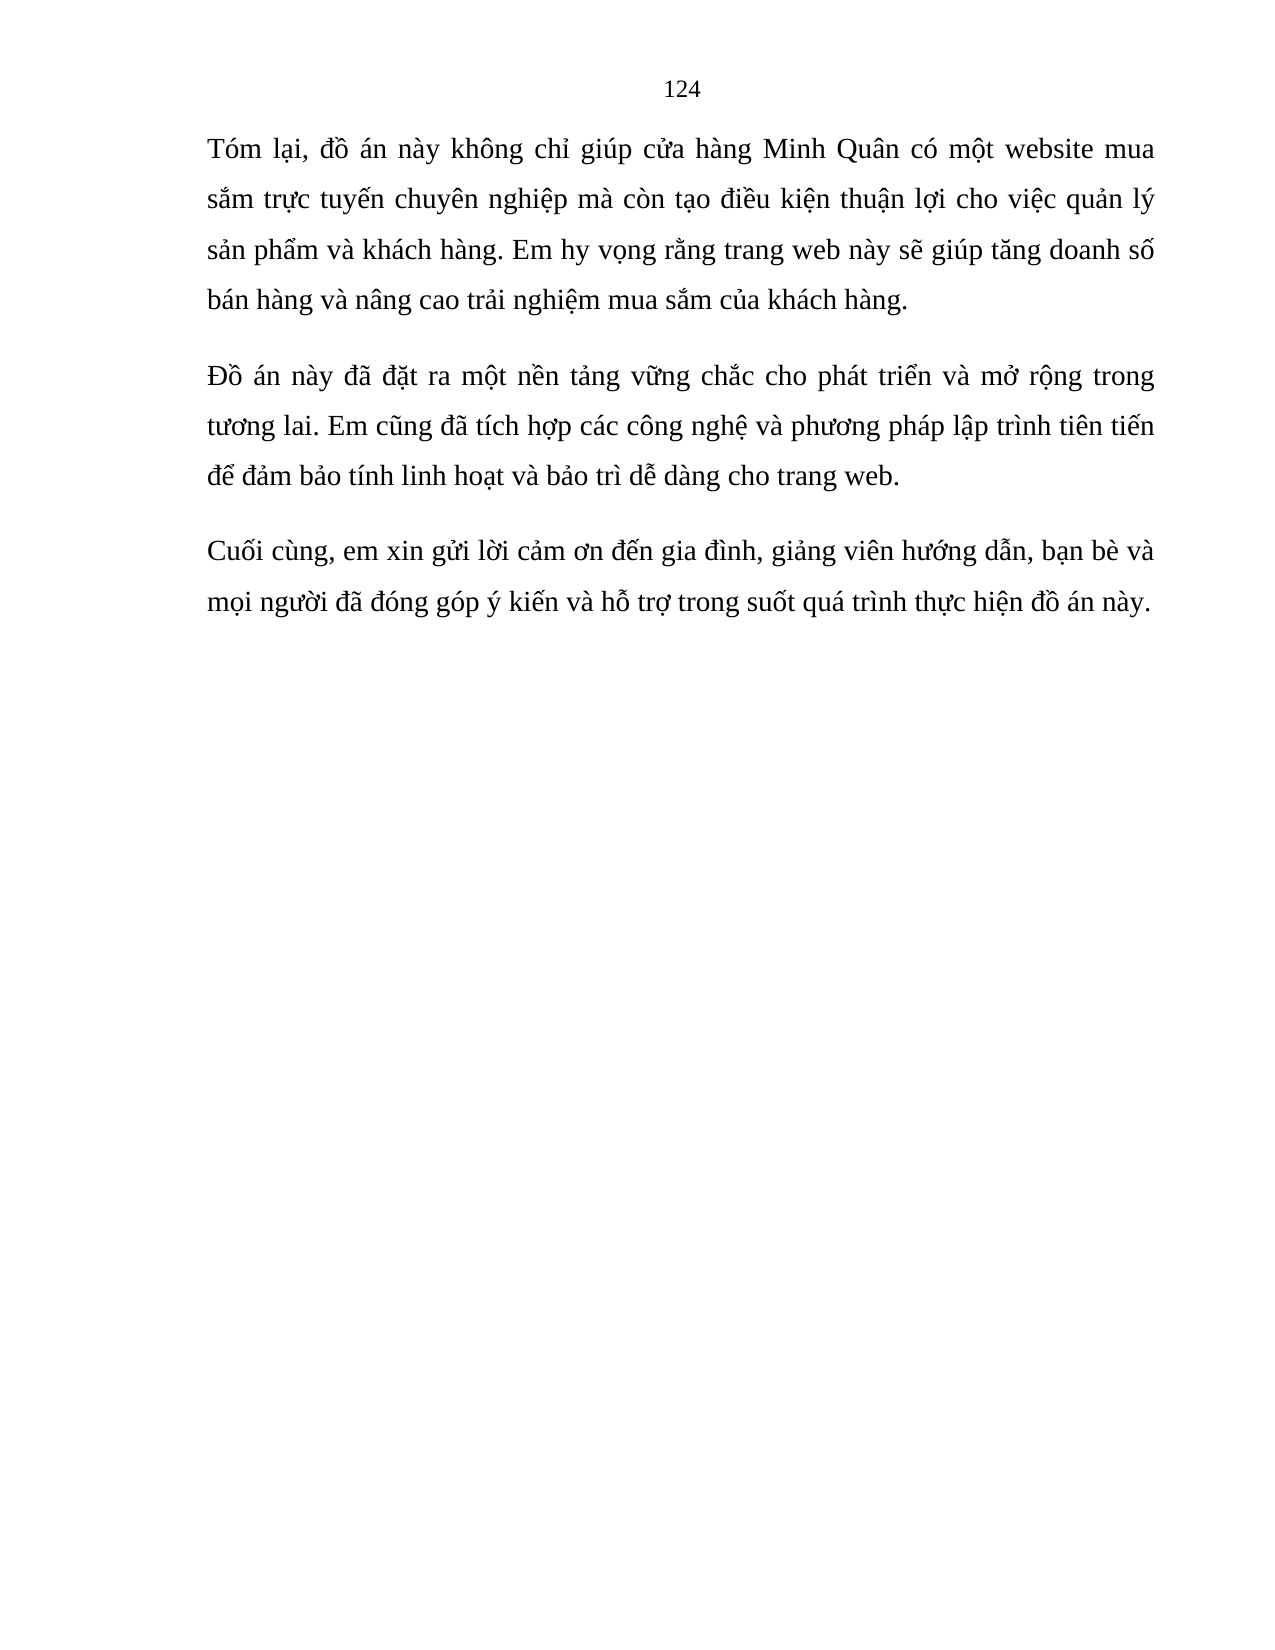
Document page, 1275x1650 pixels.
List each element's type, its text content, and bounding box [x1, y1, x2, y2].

text Cuối cùng, em xin gửi lời cảm ơn đến gia đình, giảng viên hướng dẫn, bạn bè và mọi người đã đóng góp ý kiến và hỗ trợ trong suốt quá trình thực hiện đồ án này. [207, 533, 1157, 617]
text Tóm lại, đồ án này không chỉ giúp cửa hàng Minh Quân có một website mua sắm trực tuyến chuyên nghiệp mà còn tạo điều kiện thuận lợi cho việc quản lý sản phẩm và khách hàng. Em hy vọng rằng trang web này sẽ giúp tăng doanh số bán hàng và nâng cao trải nghiệm mua sắm của khách hàng. [207, 131, 1157, 316]
text Đồ án này đã đặt ra một nền tảng vững chắc cho phát triển và mở rộng trong tương lai. Em cũng đã tích hợp các công nghệ và phương pháp lập trình tiên tiến để đảm bảo tính linh hoạt và bảo trì dễ dàng cho trang web. [207, 358, 1157, 492]
